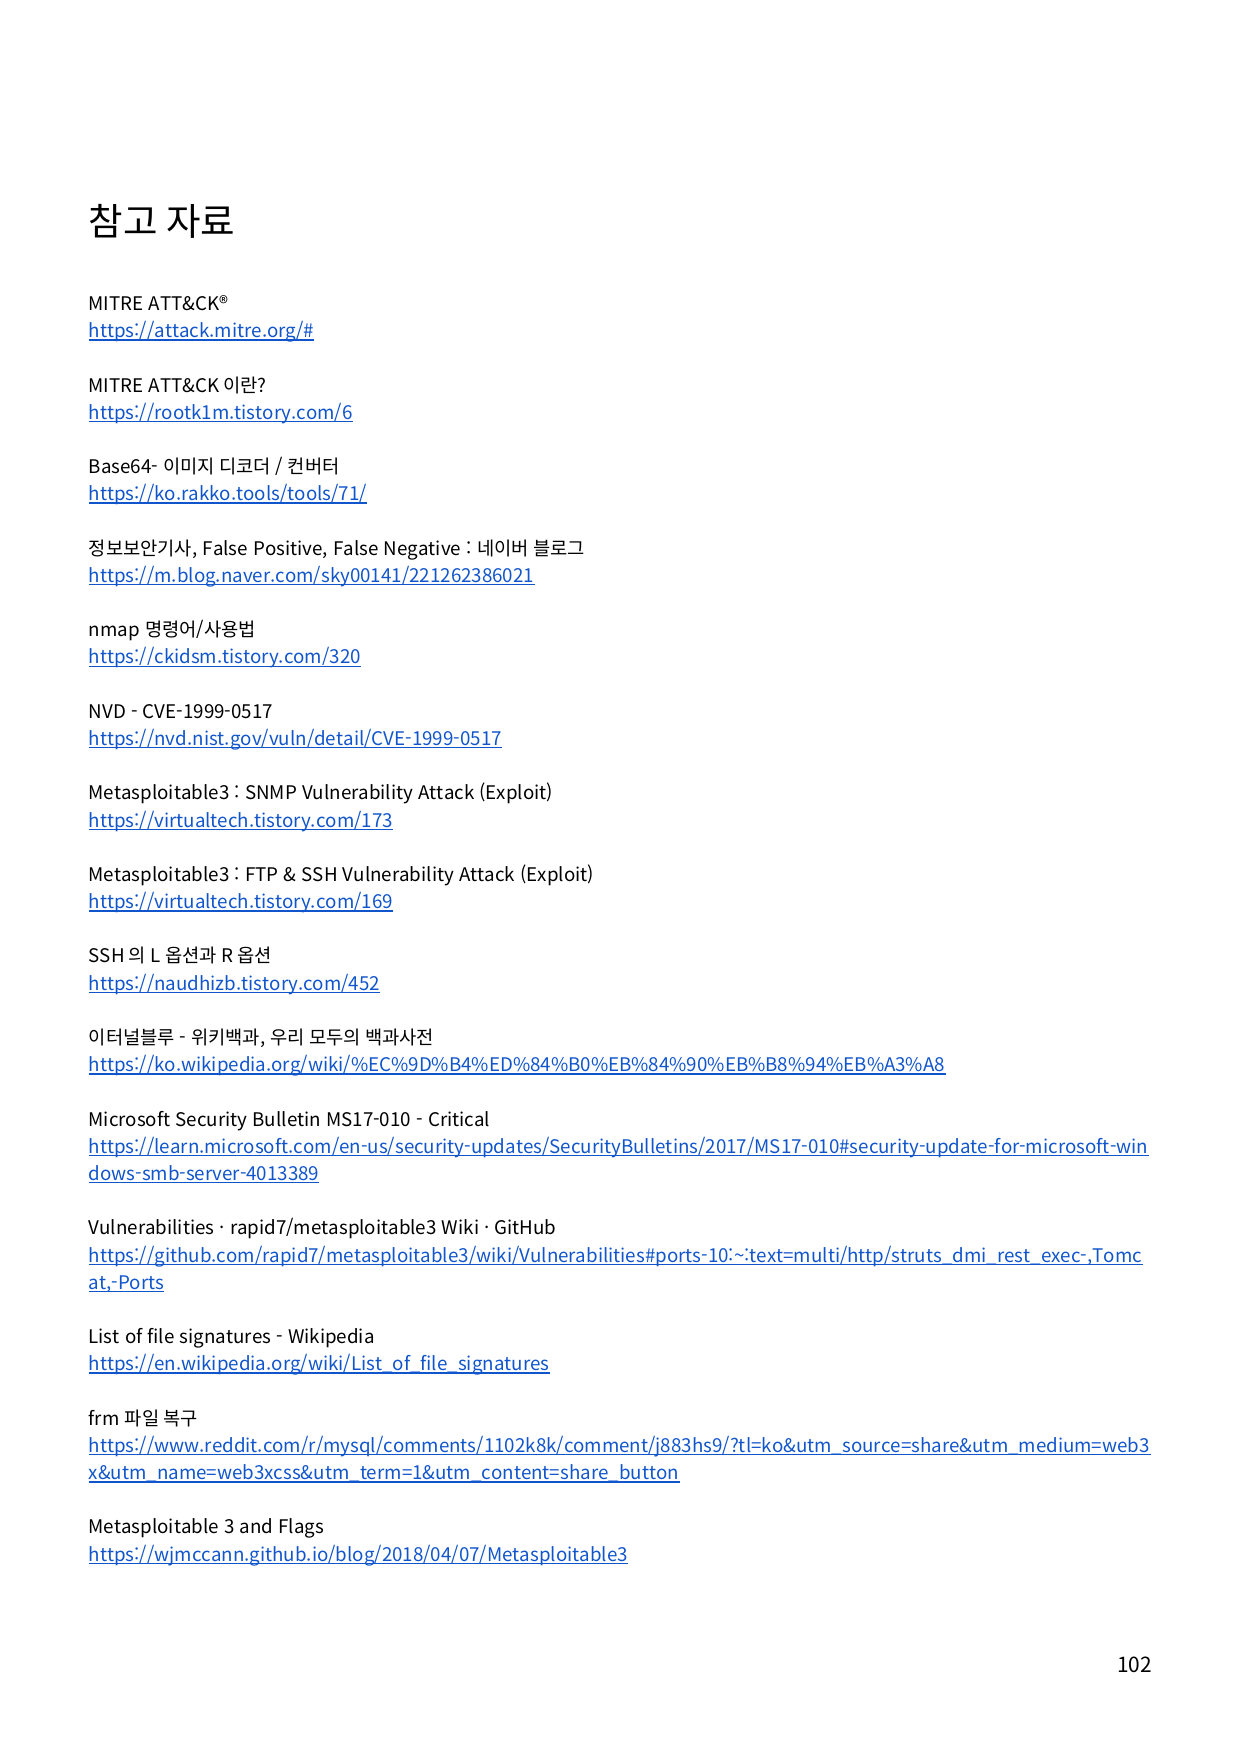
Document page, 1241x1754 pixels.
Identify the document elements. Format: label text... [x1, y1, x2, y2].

text https://virtualtech.tistory.com/169 [88, 887, 1152, 914]
text https://virtualtech.tistory.com/173 [88, 805, 1152, 832]
text nmap 명령어/사용법 [88, 615, 1152, 642]
text Base64- 이미지 디코더 / 컨버터 [88, 452, 1152, 479]
text https://naudhizb.tistory.com/452 [88, 968, 1152, 996]
subtitle 참고 자료 [88, 192, 1152, 246]
text https://www.reddit.com/r/mysql/comments/1102k8k/comment/j883hs9/?tl=ko&utm_source=share&utm_medium=web3x&utm_name=web3xcss&utm_term=1&utm_content=share_button [88, 1431, 1152, 1485]
text https://ko.rakko.tools/tools/71/ [88, 479, 1152, 506]
text https://wjmccann.github.io/blog/2018/04/07/Metasploitable3 [88, 1539, 1152, 1566]
text https://learn.microsoft.com/en-us/security-updates/SecurityBulletins/2017/MS17-010#security-update-for-microsoft-windows-smb-server-4013389 [88, 1131, 1152, 1186]
text Metasploitable 3 and Flags [88, 1512, 1152, 1539]
text https://m.blog.naver.com/sky00141/221262386021 [88, 561, 1152, 588]
text 이터널블루 - 위키백과, 우리 모두의 백과사전 [88, 1023, 1152, 1050]
text https://ckidsm.tistory.com/320 [88, 642, 1152, 669]
text https://rootk1m.tistory.com/6 [88, 397, 1152, 424]
text Microsoft Security Bulletin MS17-010 - Critical [88, 1104, 1152, 1131]
text https://en.wikipedia.org/wiki/List_of_file_signatures [88, 1349, 1152, 1376]
text Metasploitable3 : FTP & SSH Vulnerability Attack (Exploit) [88, 859, 1152, 887]
text Vulnerabilities · rapid7/metasploitable3 Wiki · GitHub [88, 1213, 1152, 1240]
text https://attack.mitre.org/# [88, 316, 1152, 343]
text https://nvd.nist.gov/vuln/detail/CVE-1999-0517 [88, 724, 1152, 751]
text NVD - CVE-1999-0517 [88, 696, 1152, 724]
text https://ko.wikipedia.org/wiki/%EC%9D%B4%ED%84%B0%EB%84%90%EB%B8%94%EB%A3%A8 [88, 1050, 1152, 1077]
text MITRE ATT&CK® [88, 289, 1152, 316]
text SSH의 L 옵션과 R옵션 [88, 941, 1152, 968]
text Metasploitable3 : SNMP Vulnerability Attack (Exploit) [88, 778, 1152, 805]
text 정보보안기사, False Positive, False Negative : 네이버 블로그 [88, 533, 1152, 561]
text https://github.com/rapid7/metasploitable3/wiki/Vulnerabilities#ports-10:~:text=multi/http/struts_dmi_rest_exec-,Tomcat,-Ports [88, 1240, 1152, 1294]
text List of file signatures - Wikipedia [88, 1322, 1152, 1349]
text frm 파일 복구 [88, 1403, 1152, 1431]
text MITRE ATT&CK이란? [88, 370, 1152, 397]
